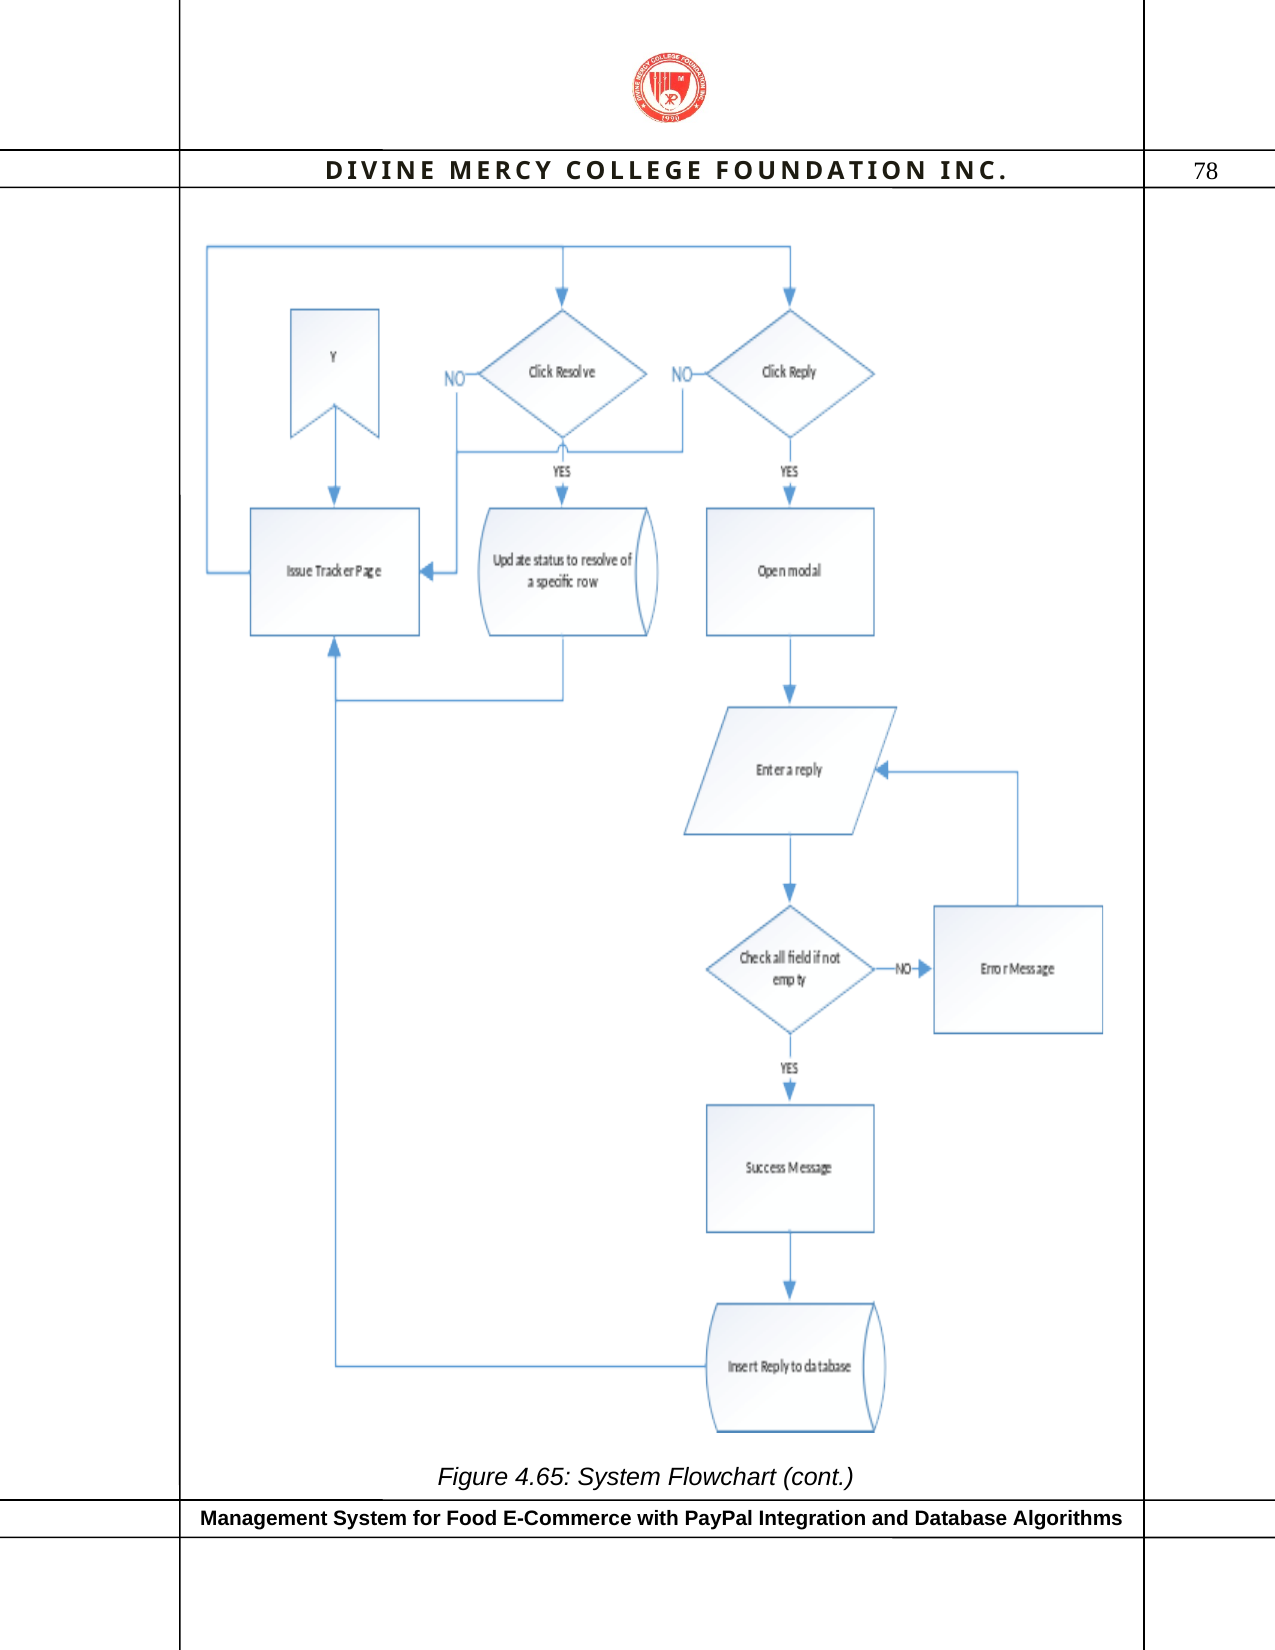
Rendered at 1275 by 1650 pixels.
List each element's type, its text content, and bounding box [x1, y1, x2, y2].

text Figure 4.65: System Flowchart (cont.) [187, 1462, 1106, 1490]
picture [632, 52, 709, 123]
